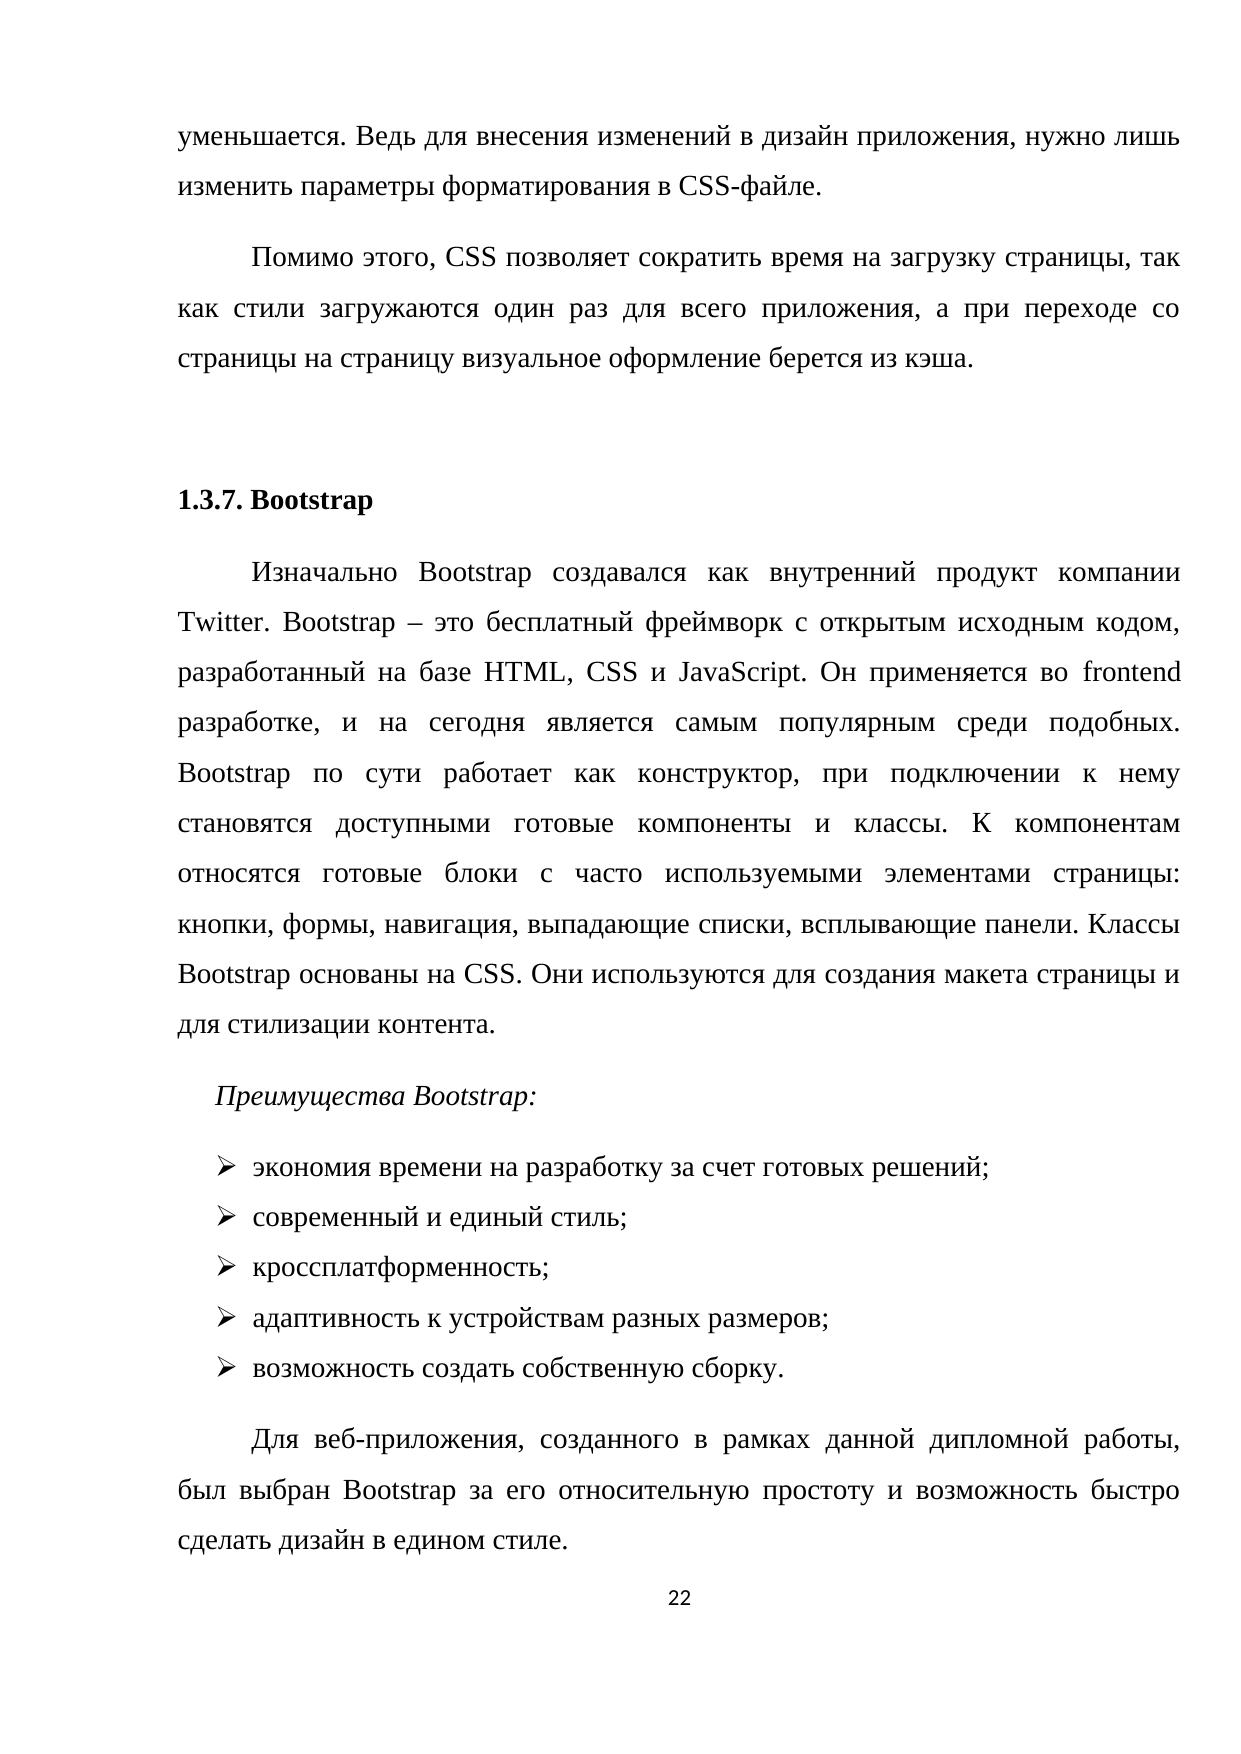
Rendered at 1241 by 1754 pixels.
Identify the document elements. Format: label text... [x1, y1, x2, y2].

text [177, 118, 1181, 202]
text Изначально Bootstrap создавался как внутренний продукт компании Twitter. Bootstrap – это бесплатный фреймворк с открытым исходным кодом, разработанный на базе HTML, CSS и JavaScript. Он применяется во frontend разработке, и на сегодня является самым популярным среди подобных. Bootstrap по сути работает как конструктор, при подключении к нему становятся доступными готовые компоненты и классы. К компонентам относятся готовые блоки с часто используемыми элементами страницы: кнопки, формы, навигация, выпадающие списки, всплывающие панели. Классы Bootstrap основаны на CSS. Они используются для создания макета страницы и для стилизации контента. [177, 554, 1181, 1040]
list возможность создать собственную сборку. [215, 1350, 1181, 1384]
list адаптивность к устройствам разных размеров; [215, 1300, 1181, 1334]
list современный и единый стиль; [215, 1199, 1181, 1233]
text Для веб-приложения, созданного в рамках данной дипломной работы, был выбран Bootstrap за его относительную простоту и возможность быстро сделать дизайн в едином стиле. [177, 1422, 1181, 1556]
list кроссплатформенность; [215, 1249, 1181, 1283]
text Преимущества Bootstrap: [177, 1078, 1181, 1111]
text Помимо этого, CSS позволяет сократить время на загрузку страницы, так как стили загружаются один раз для всего приложения, а при переходе со страницы на страницу визуальное оформление берется из кэша. [177, 239, 1181, 374]
text 1.3.7. Bootstrap [177, 482, 1181, 516]
list экономия времени на разработку за счет готовых решений; [215, 1149, 1181, 1182]
